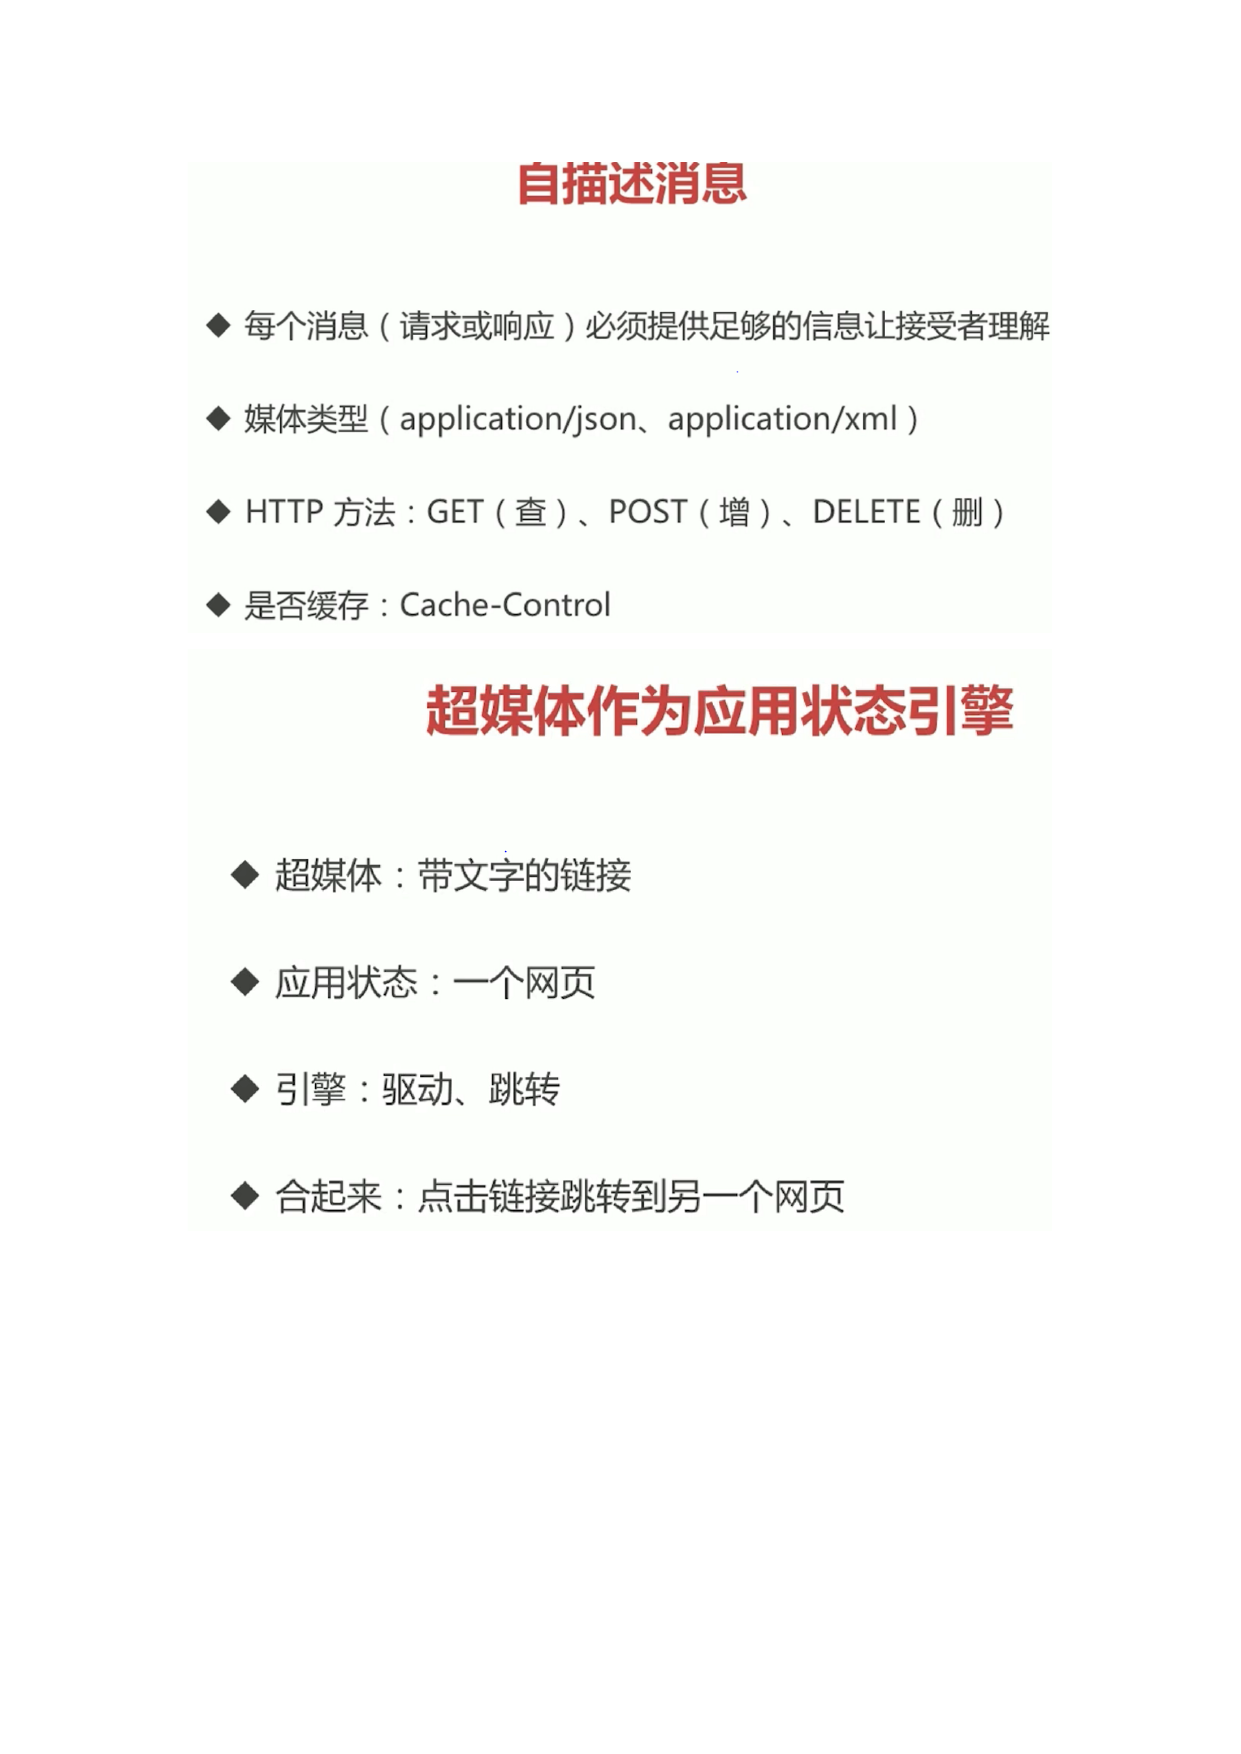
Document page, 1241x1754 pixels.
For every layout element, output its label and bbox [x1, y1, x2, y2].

picture [187, 649, 1052, 1231]
picture [187, 162, 1052, 633]
